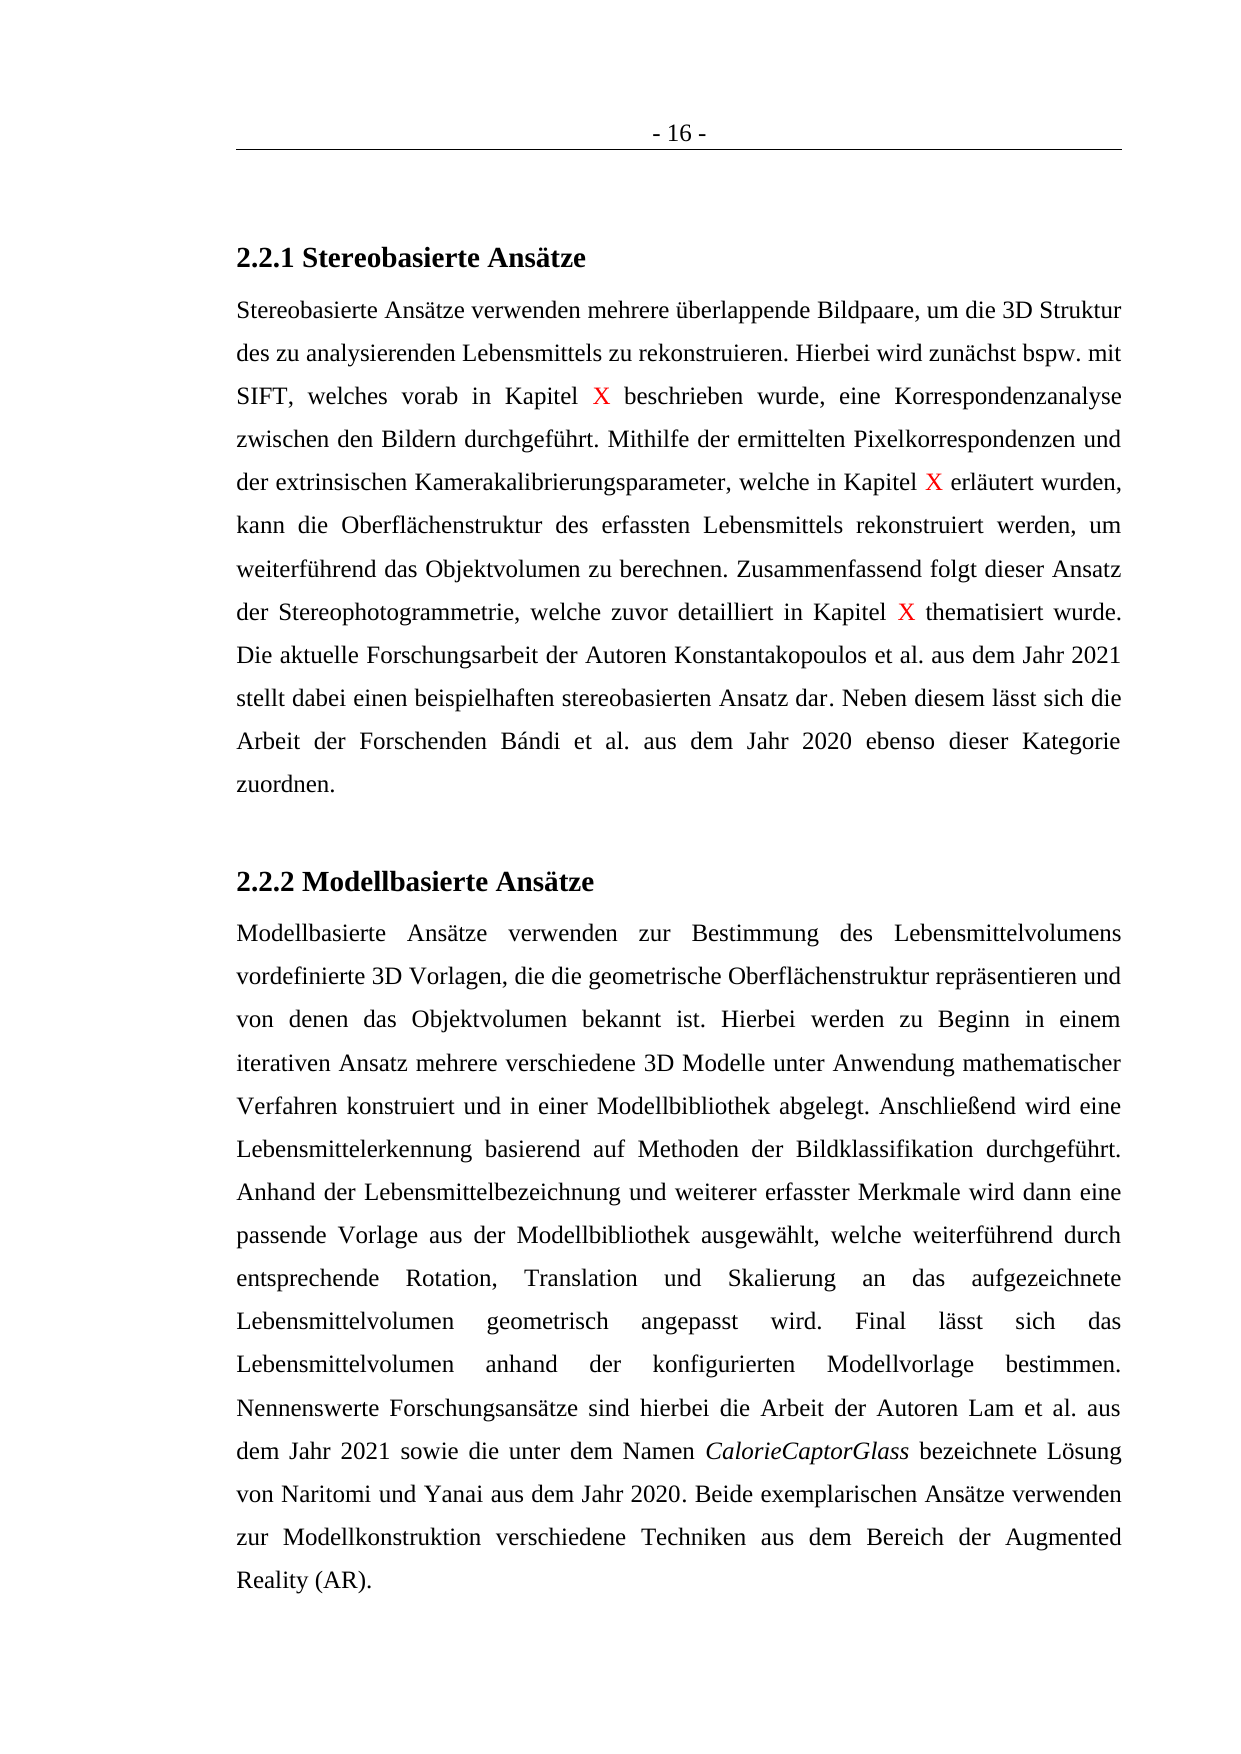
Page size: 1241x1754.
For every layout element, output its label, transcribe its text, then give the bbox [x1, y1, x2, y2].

text Modellbasierte Ansätze verwenden zur Bestimmung des Lebensmittelvolumens vordefinierte 3D Vorlagen, die die geometrische Oberflächenstruktur repräsentieren und von denen das Objektvolumen bekannt ist. Hierbei werden zu Beginn in einem iterativen Ansatz mehrere verschiedene 3D Modelle unter Anwendung mathematischer Verfahren konstruiert und in einer Modellbibliothek abgelegt. Anschließend wird eine Lebensmittelerkennung basierend auf Methoden der Bildklassifikation durchgeführt. Anhand der Lebensmittelbezeichnung und weiterer erfasster Merkmale wird dann eine passende Vorlage aus der Modellbibliothek ausgewählt, welche weiterführend durch entsprechende Rotation, Translation und Skalierung an das aufgezeichnete Lebensmittelvolumen geometrisch angepasst wird. Final lässt sich das Lebensmittelvolumen anhand der konfigurierten Modellvorlage bestimmen. Nennenswerte Forschungsansätze sind hierbei die Arbeit der Autoren Lam et al. aus dem Jahr 2021 sowie die unter dem Namen CalorieCaptorGlass bezeichnete Lösung von Naritomi und Yanai aus dem Jahr 2020. Beide exemplarischen Ansätze verwenden zur Modellkonstruktion verschiedene Techniken aus dem Bereich der Augmented Reality (AR). [236, 918, 1122, 1594]
text 2.2.2 Modellbasierte Ansätze [236, 864, 1122, 897]
text Stereobasierte Ansätze verwenden mehrere überlappende Bildpaare, um die 3D Struktur des zu analysierenden Lebensmittels zu rekonstruieren. Hierbei wird zunächst bspw. mit SIFT, welches vorab in Kapitel X beschrieben wurde, eine Korrespondenzanalyse zwischen den Bildern durchgeführt. Mithilfe der ermittelten Pixelkorrespondenzen und der extrinsischen Kamerakalibrierungsparameter, welche in Kapitel X erläutert wurden, kann die Oberflächenstruktur des erfassten Lebensmittels rekonstruiert werden, um weiterführend das Objektvolumen zu berechnen. Zusammenfassend folgt dieser Ansatz der Stereophotogrammetrie, welche zuvor detailliert in Kapitel X thematisiert wurde. Die aktuelle Forschungsarbeit der Autoren Konstantakopoulos et al. aus dem Jahr 2021 stellt dabei einen beispielhaften stereobasierten Ansatz dar. Neben diesem lässt sich die Arbeit der Forschenden Bándi et al. aus dem Jahr 2020 ebenso dieser Kategorie zuordnen. [236, 295, 1122, 798]
text 2.2.1 Stereobasierte Ansätze [236, 240, 1122, 274]
